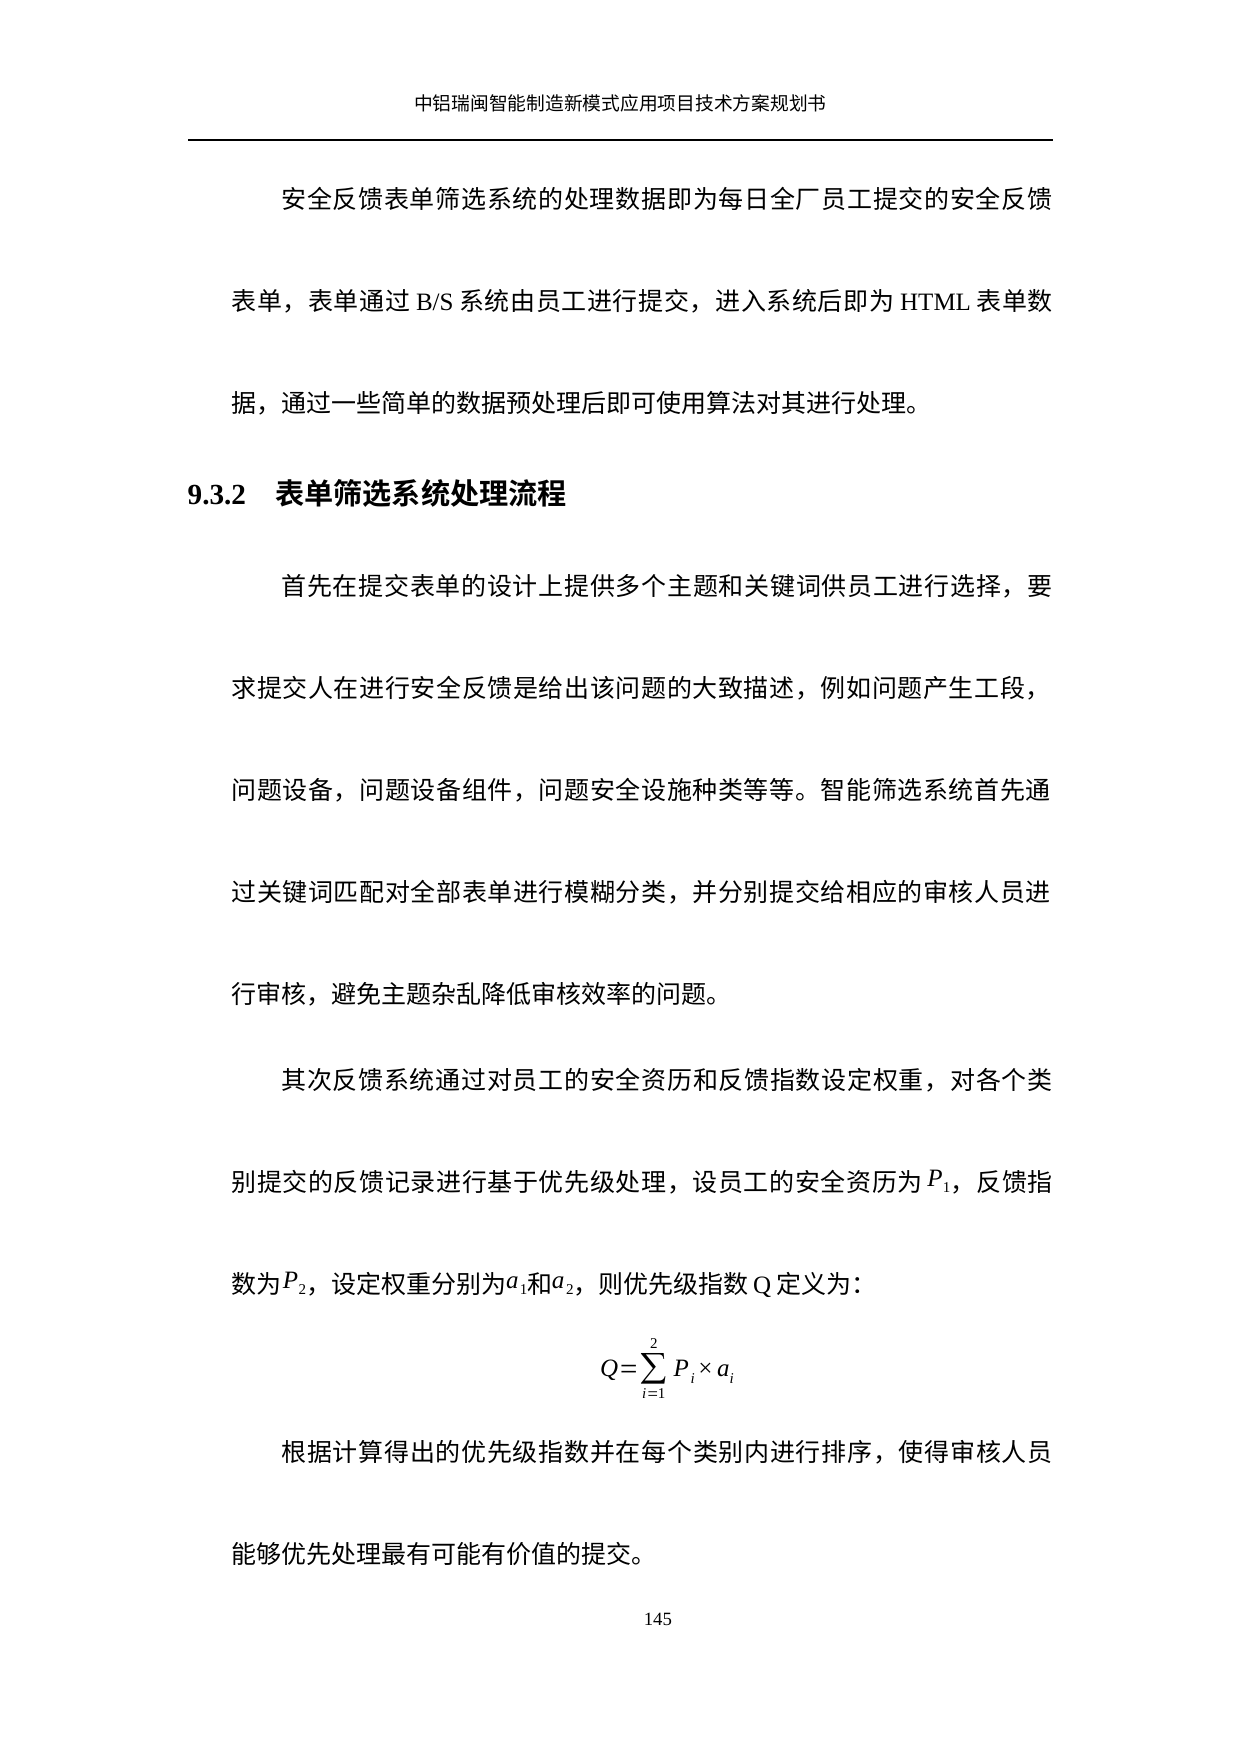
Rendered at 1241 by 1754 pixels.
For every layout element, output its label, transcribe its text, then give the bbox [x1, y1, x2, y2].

text 安全反馈表单筛选系统的处理数据即为每日全厂员工提交的安全反馈表单，表单通过B/S系统由员工进行提交，进入系统后即为HTML表单数据，通过一些简单的数据预处理后即可使用算法对其进行处理。 [231, 164, 1053, 436]
subtitle 表单筛选系统处理流程 [187, 471, 1053, 513]
text 根据计算得出的优先级指数并在每个类别内进行排序，使得审核人员能够优先处理最有可能有价值的提交。 [231, 1417, 1053, 1586]
text 其次反馈系统通过对员工的安全资历和反馈指数设定权重，对各个类别提交的反馈记录进行基于优先级处理，设员工的安全资历为，反馈指数为，设定权重分别为和，则优先级指数Q定义为： [231, 1044, 1053, 1316]
text 首先在提交表单的设计上提供多个主题和关键词供员工进行选择，要求提交人在进行安全反馈是给出该问题的大致描述，例如问题产生工段，问题设备，问题设备组件，问题安全设施种类等等。智能筛选系统首先通过关键词匹配对全部表单进行模糊分类，并分别提交给相应的审核人员进行审核，避免主题杂乱降低审核效率的问题。 [231, 551, 1053, 1026]
